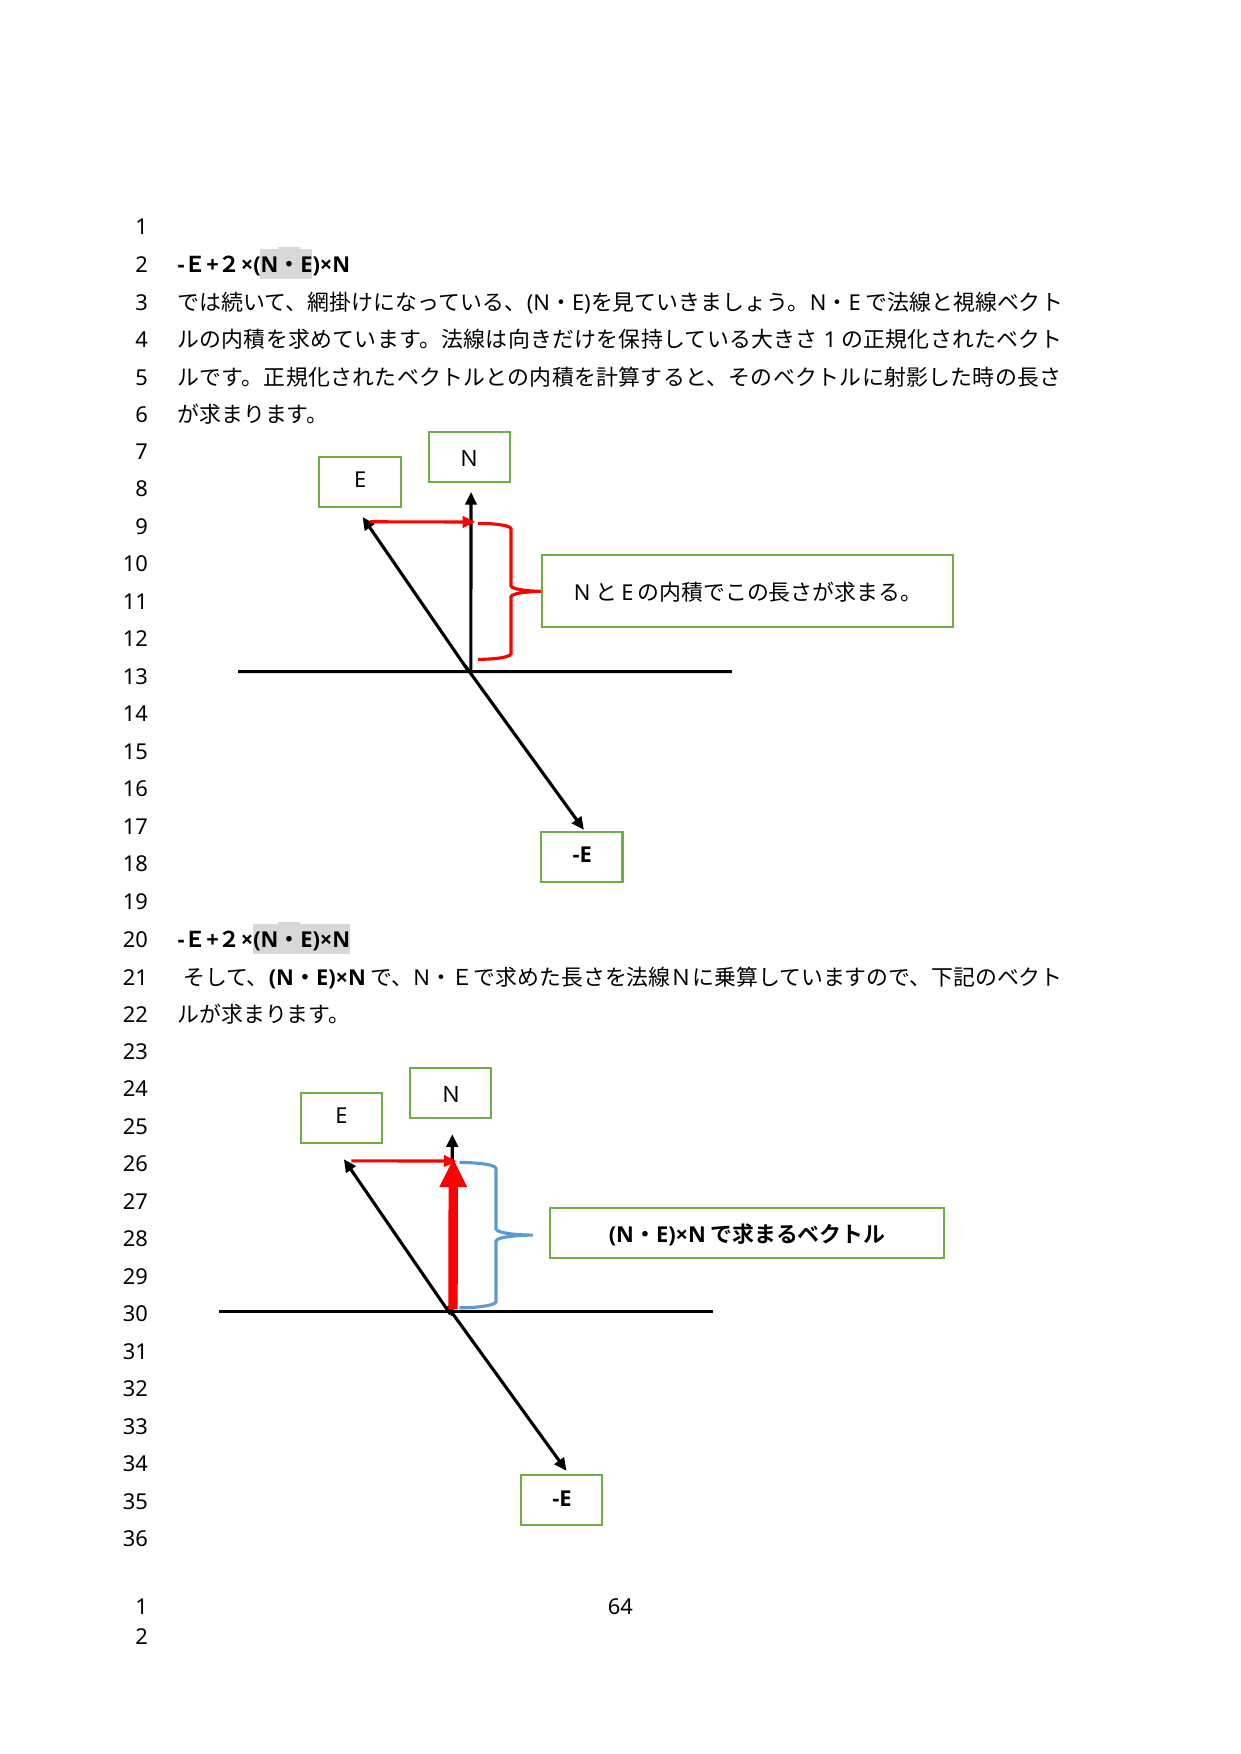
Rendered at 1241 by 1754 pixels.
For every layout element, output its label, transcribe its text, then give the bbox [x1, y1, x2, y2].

text そして、(N・E)×Nで、N・Ｅで求めた長さを法線Ｎに乗算していますので、下記のベクトルが求まります。 [177, 957, 1063, 1032]
text -Ｅ+２×(N・E)×N [177, 919, 1063, 957]
text では続いて、網掛けになっている、(N・E)を見ていきましょう。N・Eで法線と視線ベクトルの内積を求めています。法線は向きだけを保持している大きさ1の正規化されたベクトルです。正規化されたベクトルとの内積を計算すると、そのベクトルに射影した時の長さが求まります。 [177, 282, 1063, 432]
text -Ｅ+２×(N・E)×N [177, 244, 1063, 282]
